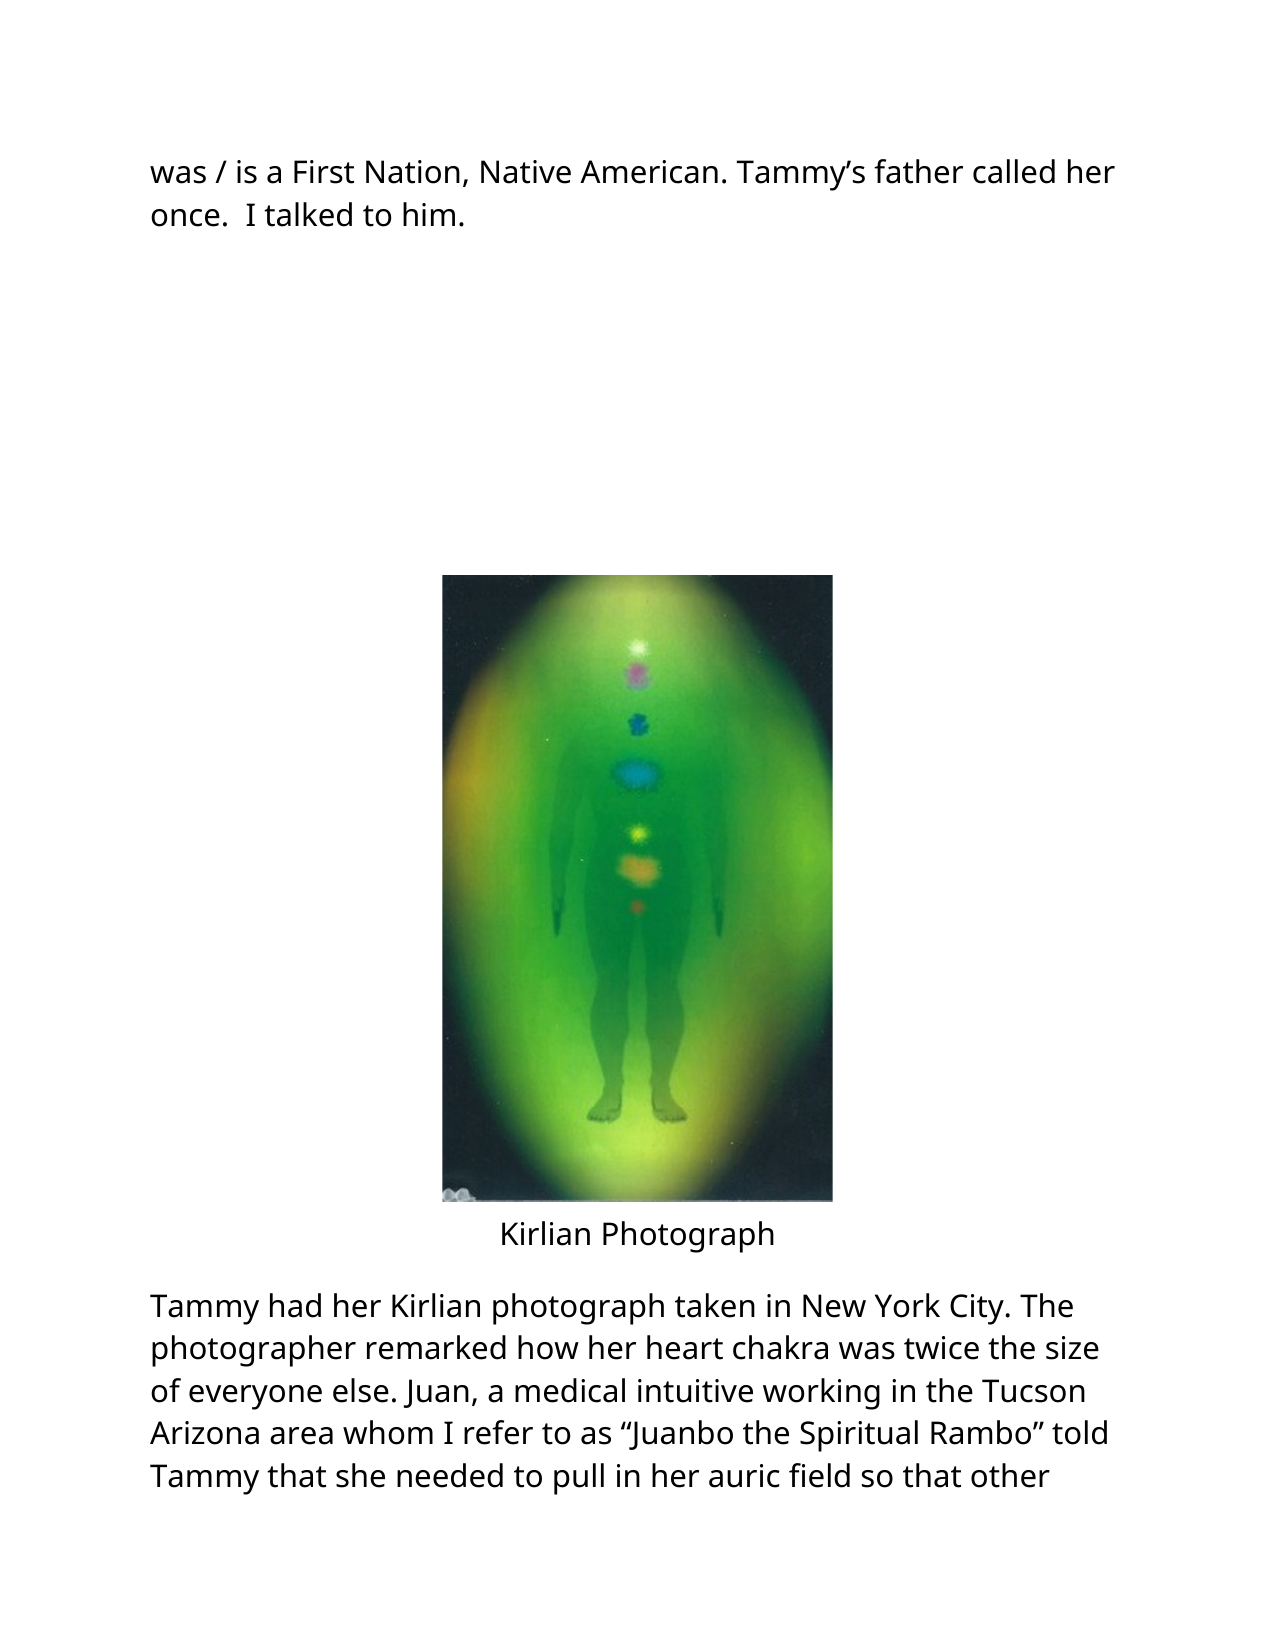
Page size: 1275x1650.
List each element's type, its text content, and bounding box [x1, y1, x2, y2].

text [150, 1283, 1125, 1497]
picture [442, 575, 833, 1202]
text Kirlian Photograph [150, 1212, 1125, 1254]
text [150, 150, 1125, 235]
